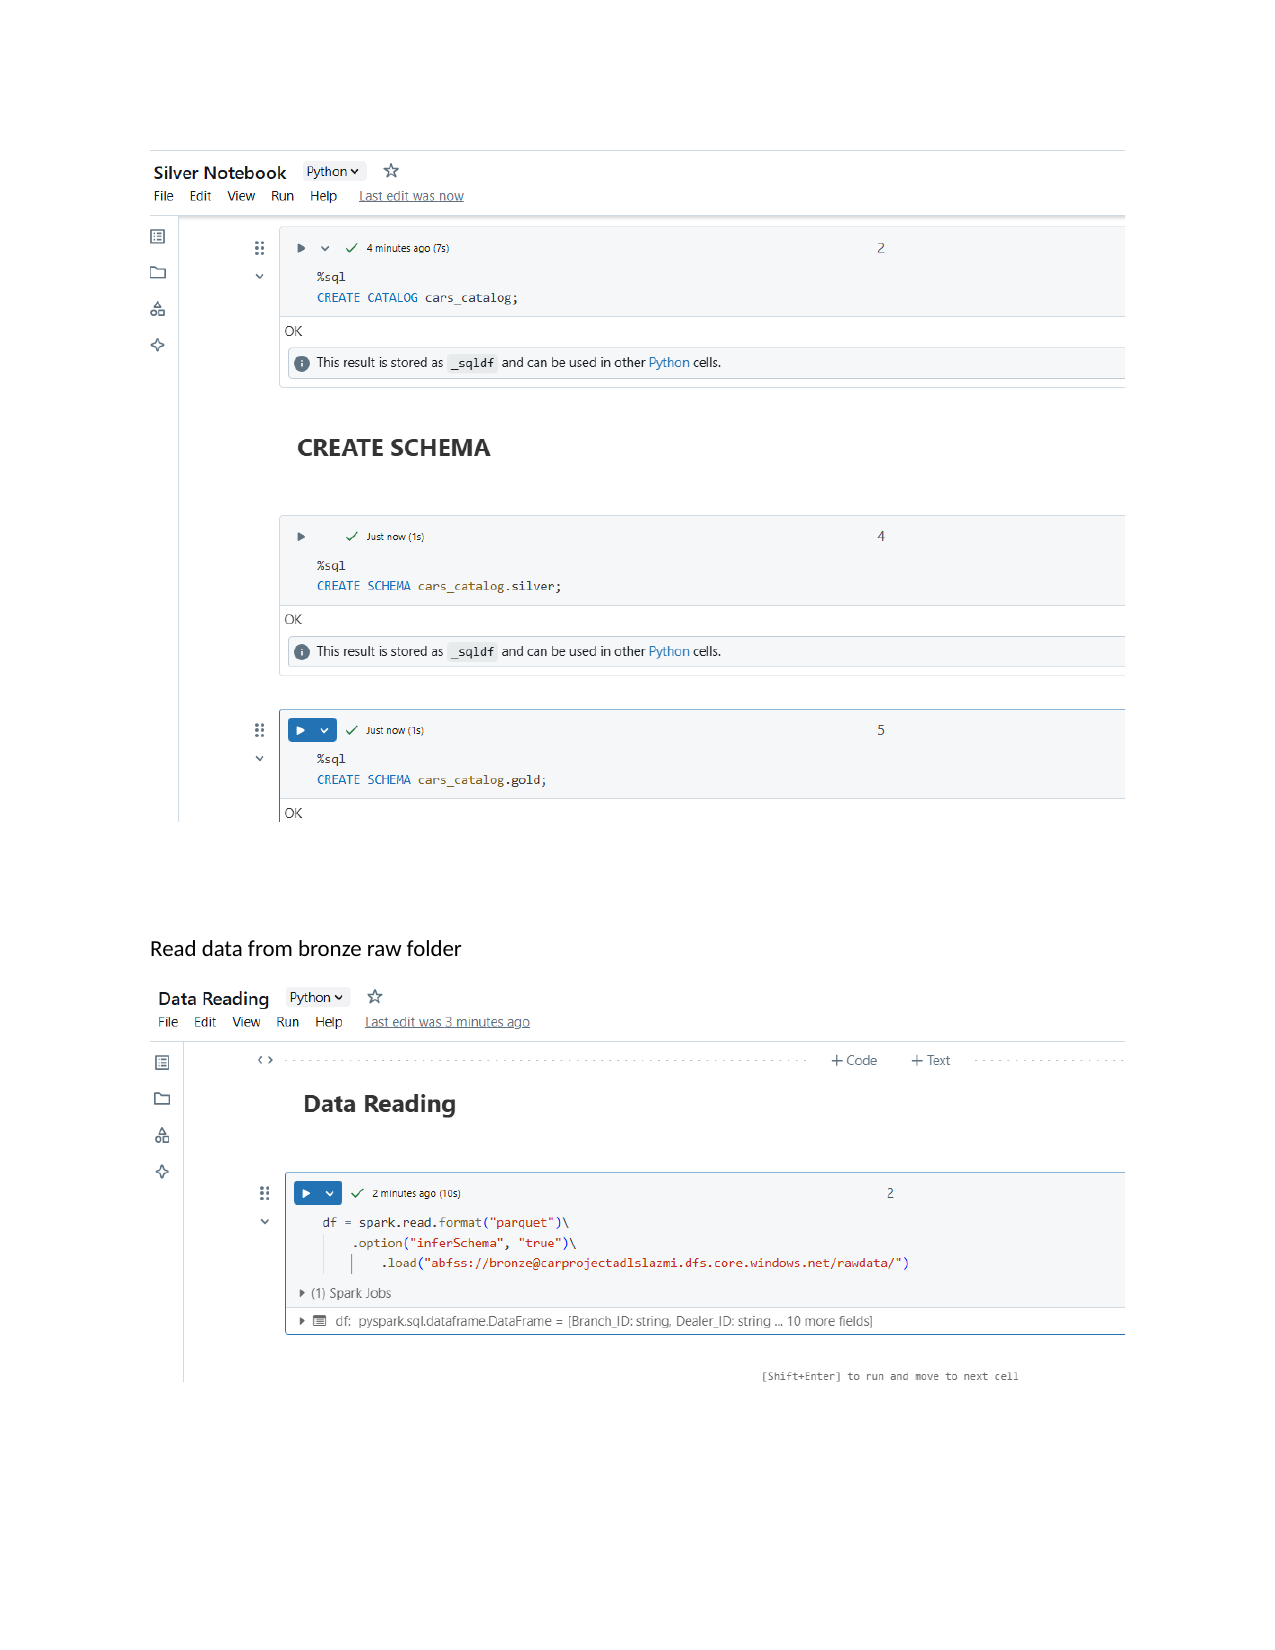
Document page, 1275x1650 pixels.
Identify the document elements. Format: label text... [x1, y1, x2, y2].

picture [150, 150, 1125, 822]
picture [150, 981, 1125, 1382]
text Read data from bronze raw folder [150, 934, 1125, 962]
